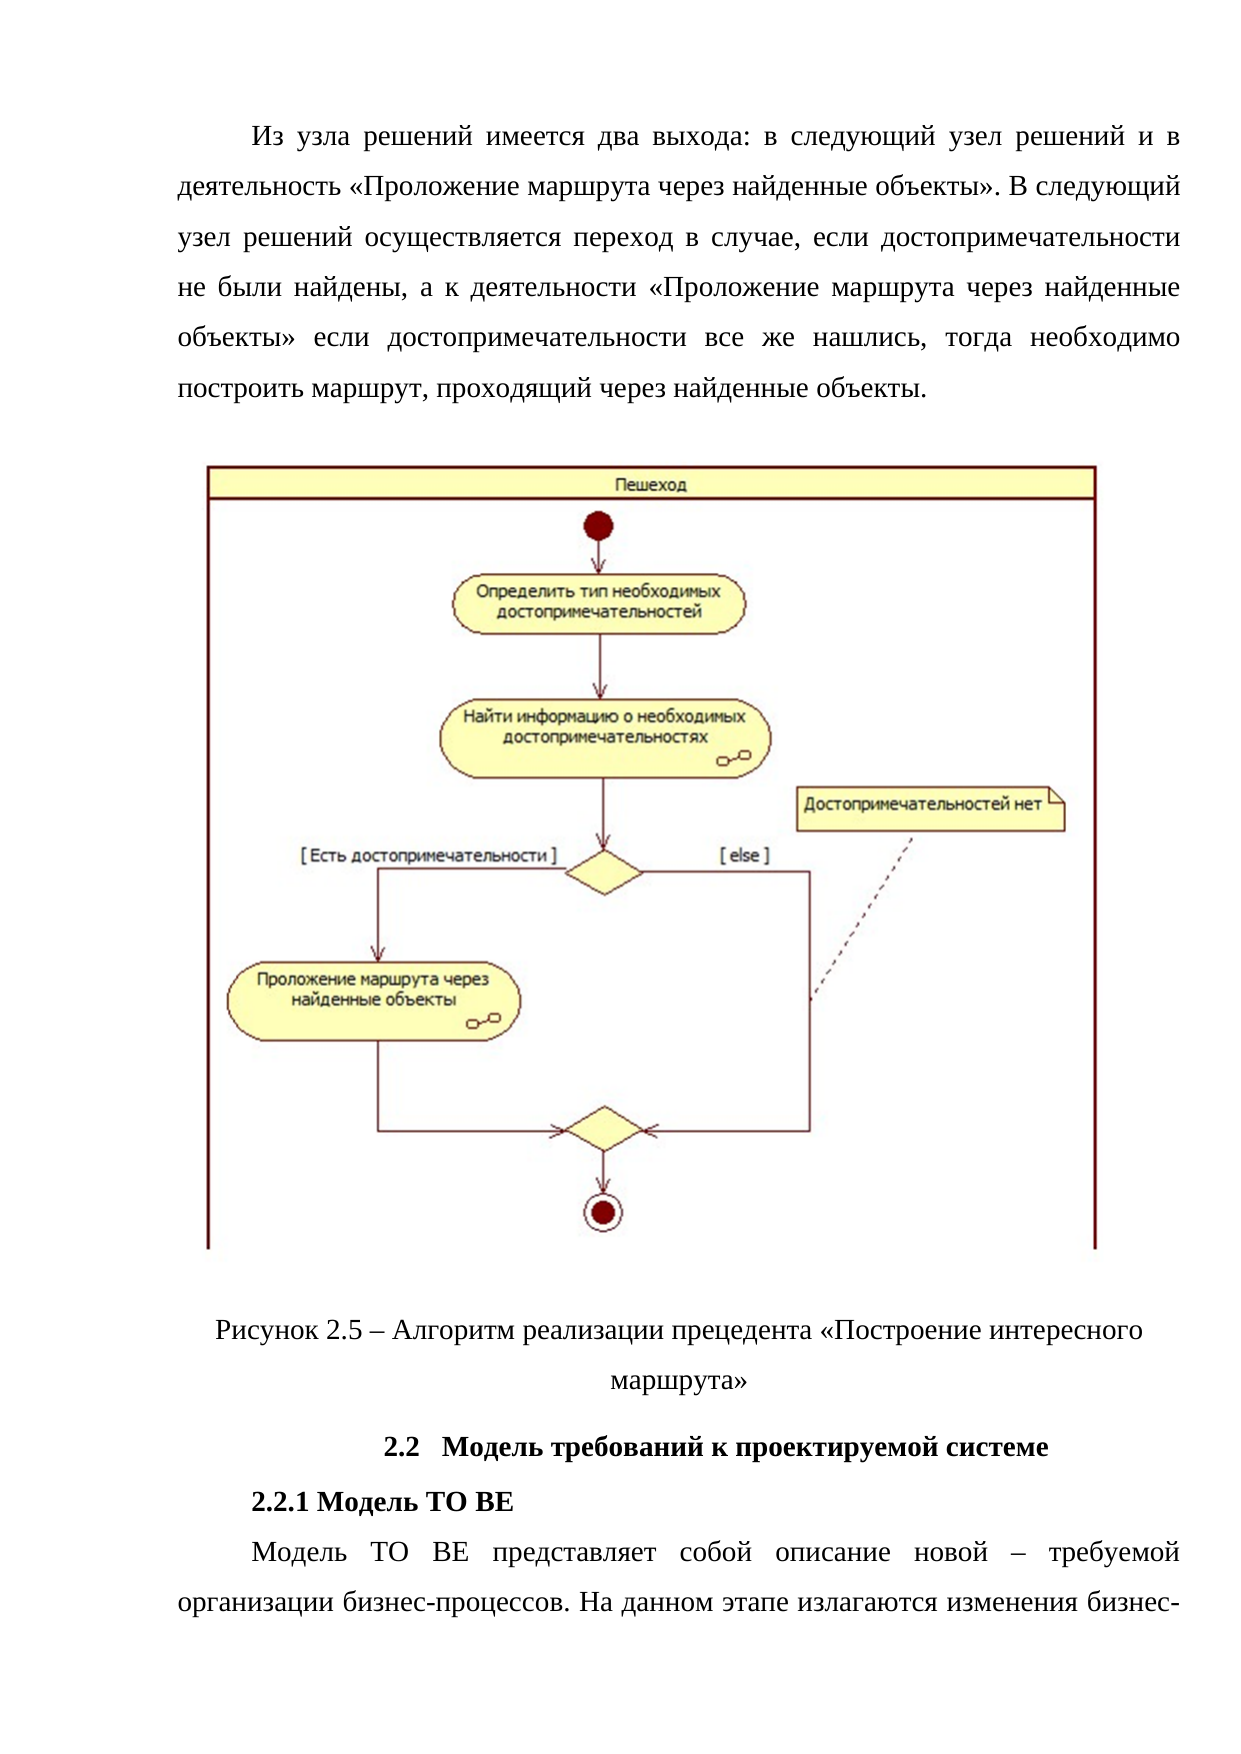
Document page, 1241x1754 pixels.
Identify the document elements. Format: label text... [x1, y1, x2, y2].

picture [177, 436, 1128, 1279]
subtitle 2.2.1 Модель TO BE [177, 1484, 1181, 1517]
text Из узла решений имеется два выхода: в следующий узел решений и в деятельность «Проложение маршрута через найденные объекты». В следующий узел решений осуществляется переход в случае, если достопримечательности не были найдены, а к деятельности «Проложение маршрута через найденные объекты» если достопримечательности все же нашлись, тогда необходимо построить маршрут, проходящий через найденные объекты. [177, 118, 1181, 403]
text Рисунок 2.5 – Алгоритм реализации прецедента «Построение интересного маршрута» [177, 1312, 1181, 1396]
subtitle Модель требований к проектируемой системе [251, 1429, 1181, 1463]
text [177, 1534, 1181, 1618]
